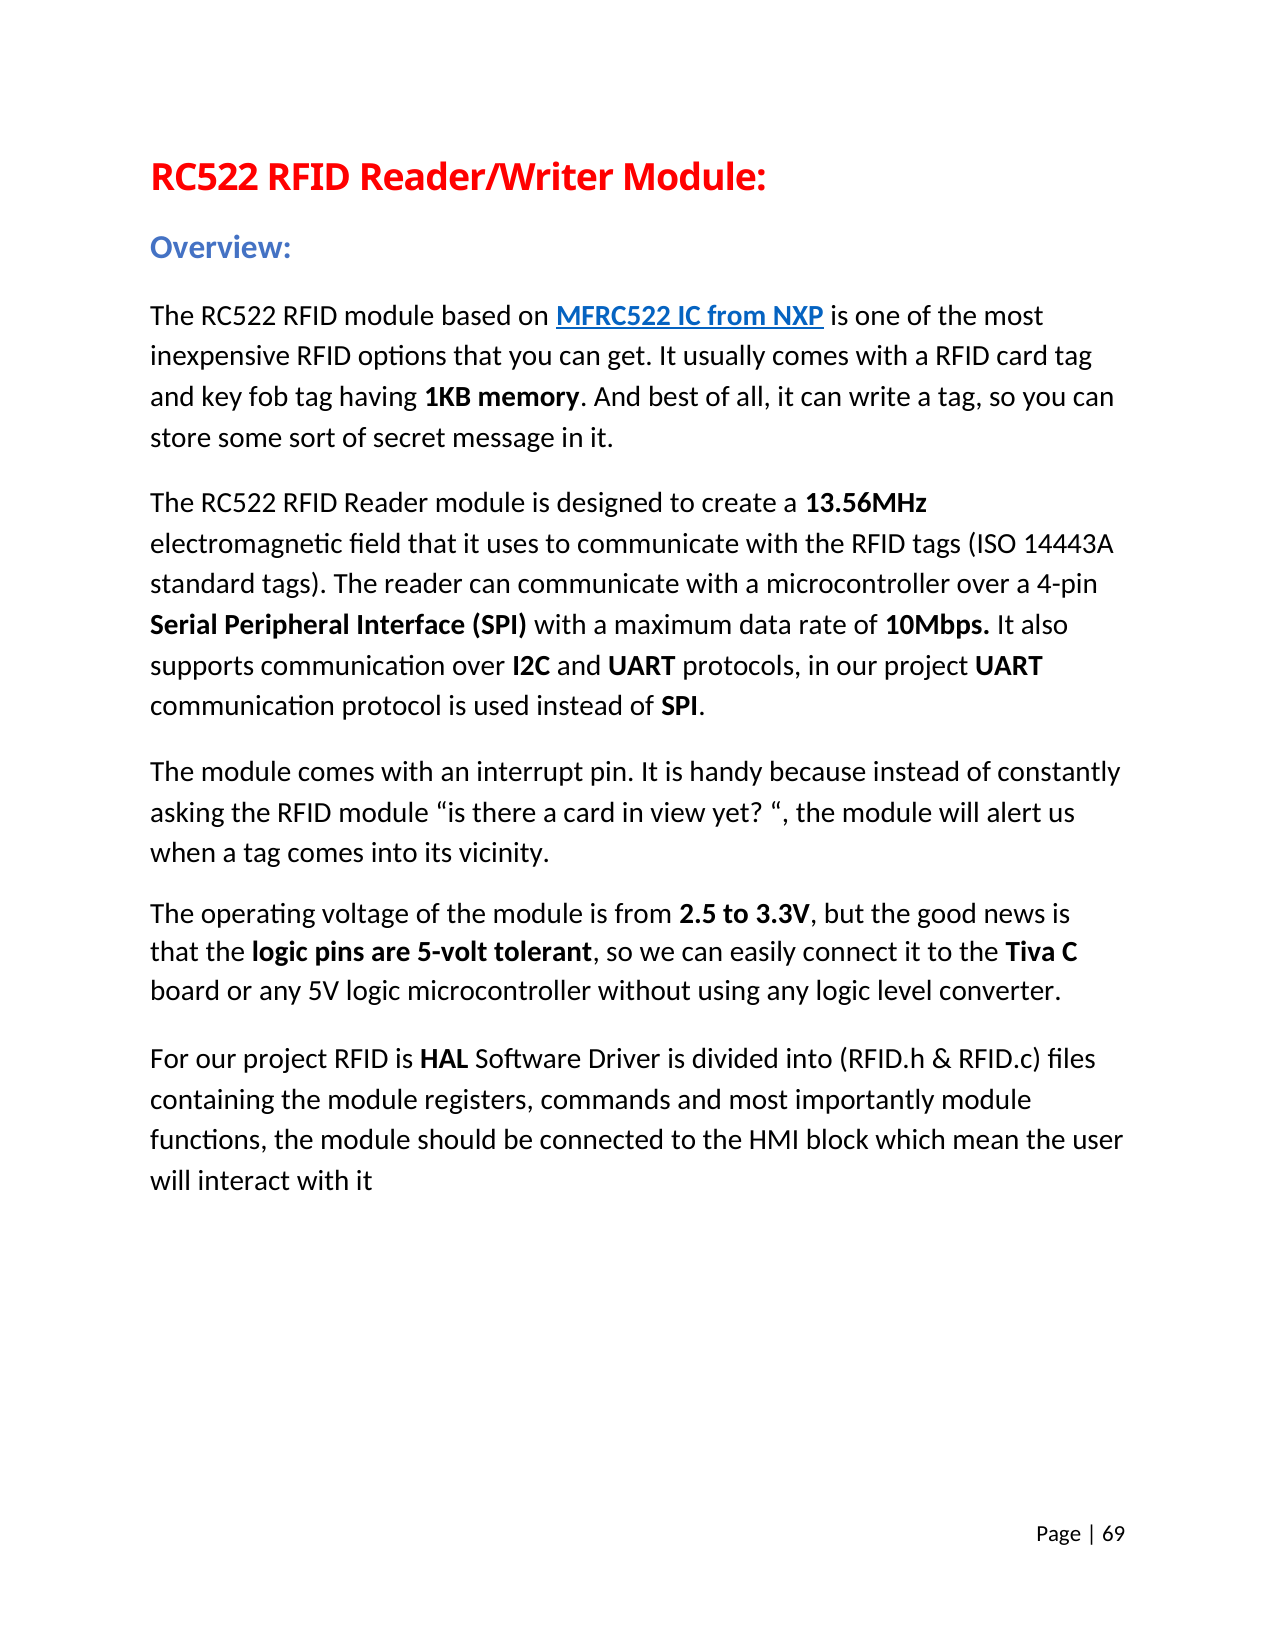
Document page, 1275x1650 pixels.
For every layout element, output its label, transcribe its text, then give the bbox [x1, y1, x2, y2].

text The operating voltage of the module is from 2.5 to 3.3V, but the good news is that the logic pins are 5-volt tolerant, so we can easily connect it to the Tiva C board or any 5V logic microcontroller without using any logic level converter. [150, 895, 1125, 1007]
title RC522 RFID Reader/Writer Module: [150, 150, 1125, 201]
text Overview: [150, 226, 1125, 267]
text The module comes with an interrupt pin. It is handy because instead of constantly asking the RFID module “is there a card in view yet? “, the module will alert us when a tag comes into its vicinity. [150, 748, 1125, 870]
text For our project RFID is HAL Software Driver is divided into (RFID.h & RFID.c) files containing the module registers, commands and most importantly module functions, the module should be connected to the HMI block which mean the user will interact with it [150, 1035, 1125, 1198]
text The RC522 RFID module based on MFRC522 IC from NXP is one of the most inexpensive RFID options that you can get. It usually comes with a RFID card tag and key fob tag having 1KB memory. And best of all, it can write a tag, so you can store some sort of secret message in it. [150, 292, 1125, 454]
text The RC522 RFID Reader module is designed to create a 13.56MHz electromagnetic field that it uses to communicate with the RFID tags (ISO 14443A standard tags). The reader can communicate with a microcontroller over a 4-pin Serial Peripheral Interface (SPI) with a maximum data rate of 10Mbps. It also supports communication over I2C and UART protocols, in our project UART communication protocol is used instead of SPI. [150, 479, 1125, 723]
